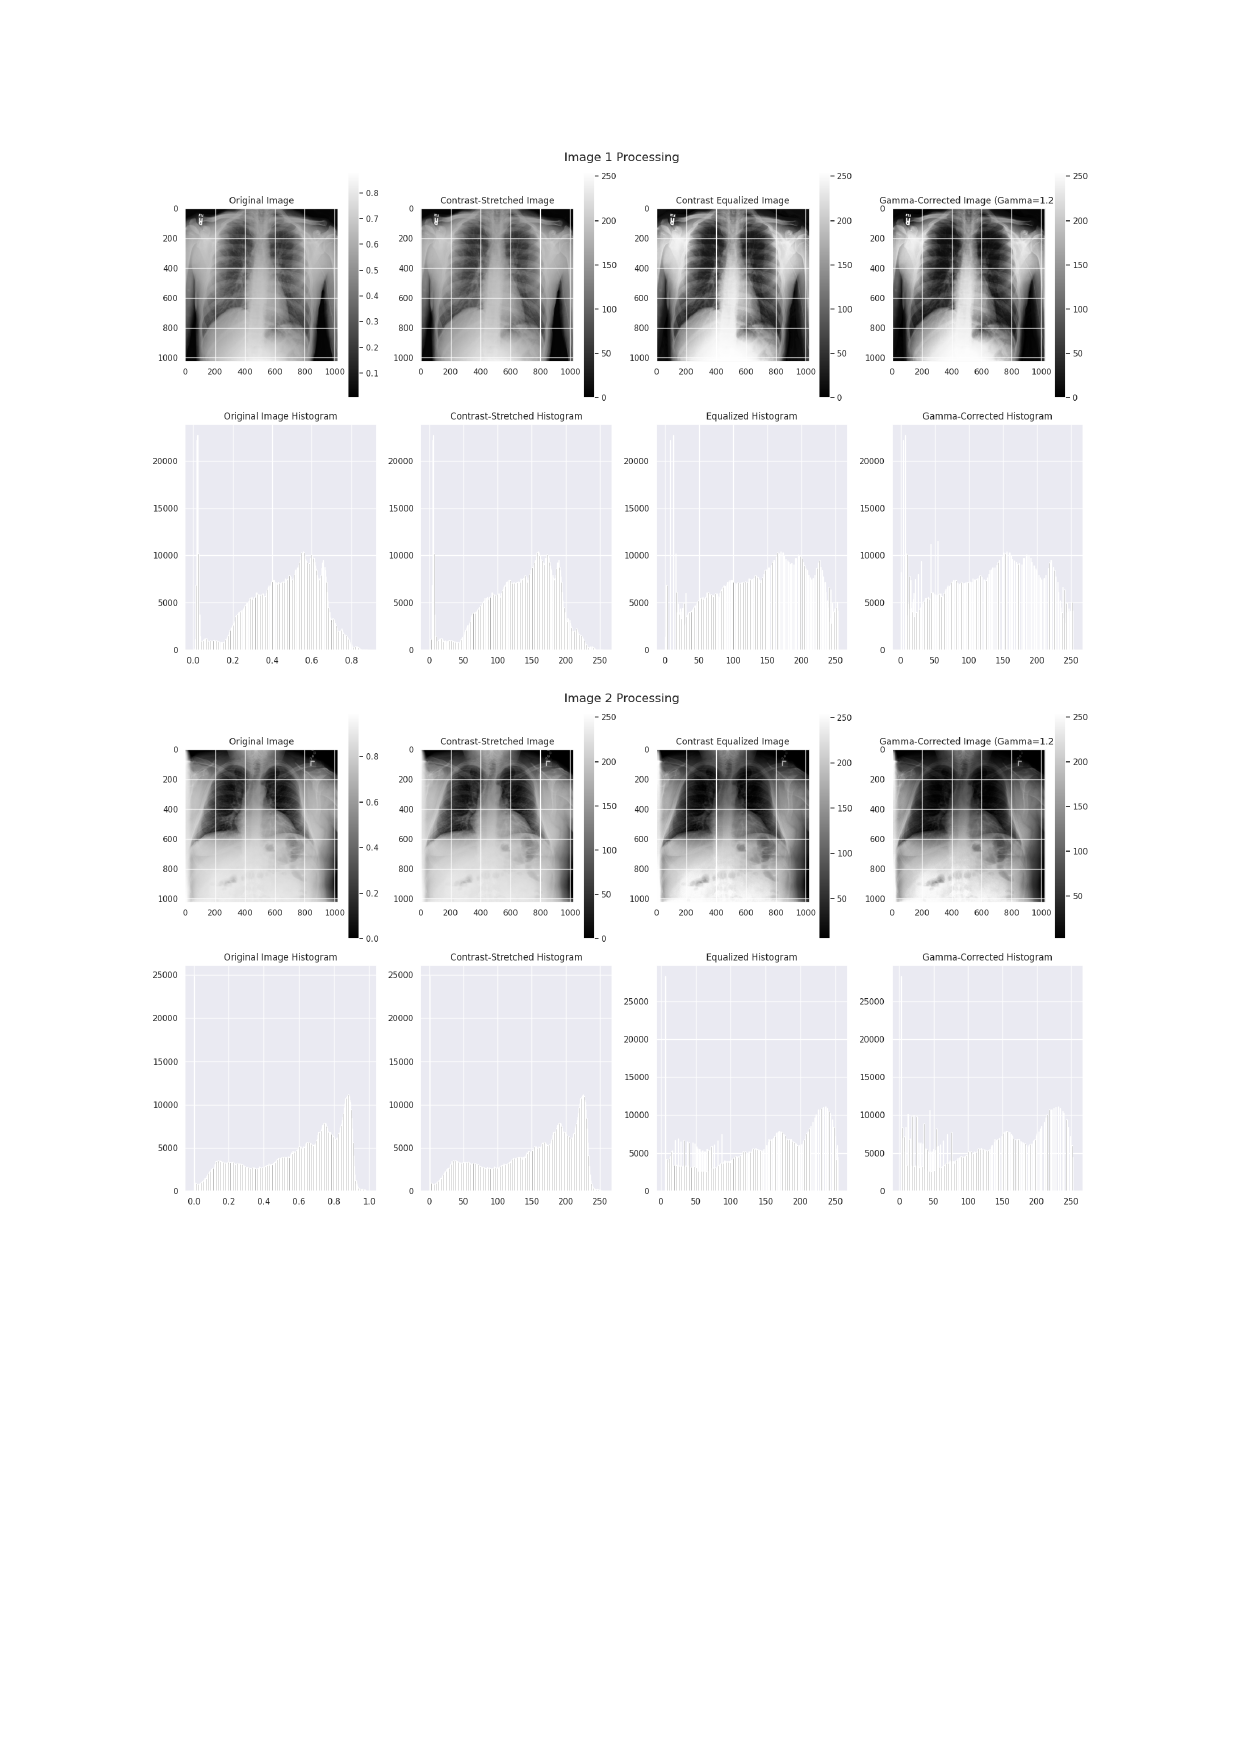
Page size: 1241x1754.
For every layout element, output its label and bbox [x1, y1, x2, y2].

picture [147, 688, 1093, 1211]
picture [147, 147, 1093, 670]
